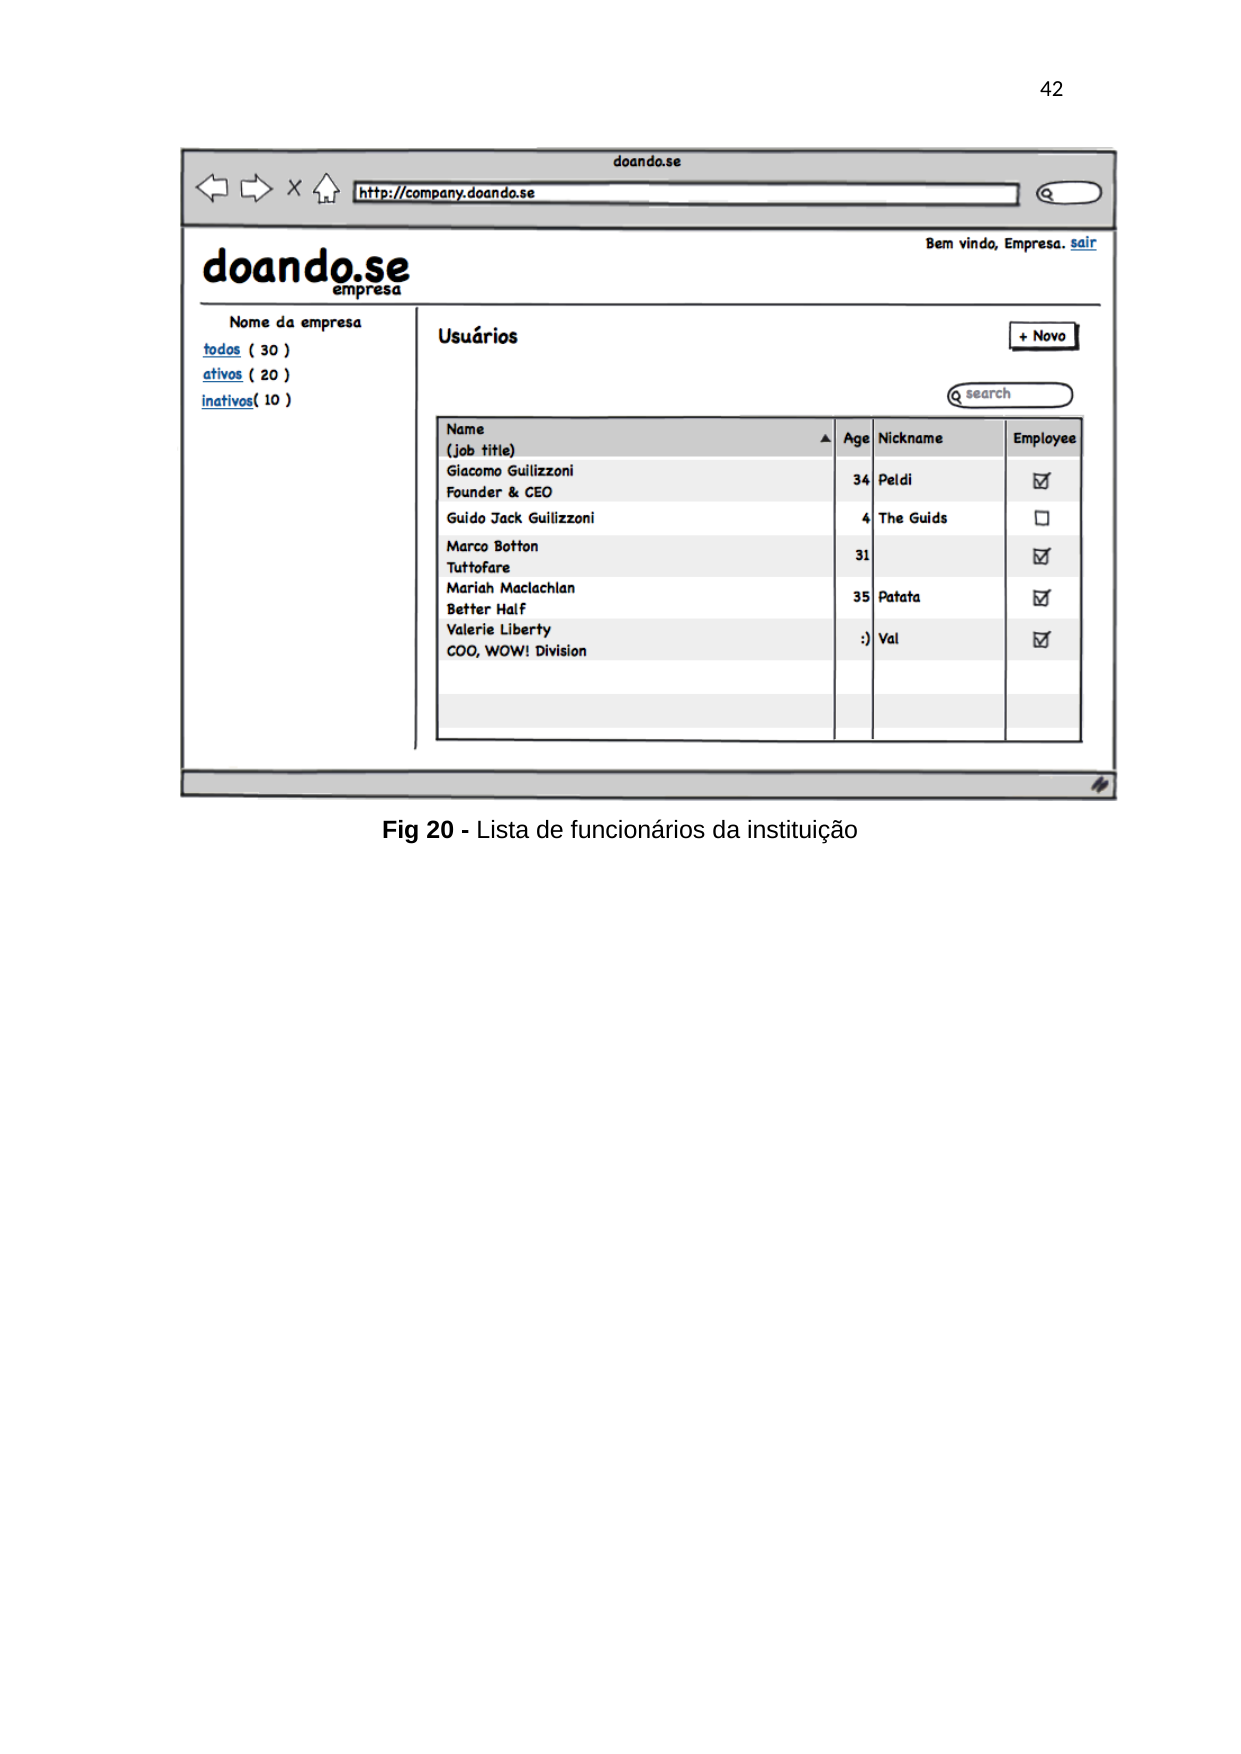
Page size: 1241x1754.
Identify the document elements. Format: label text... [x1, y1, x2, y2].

text Fig 20 - Lista de funcionários da instituição [177, 815, 1063, 843]
picture [177, 147, 1118, 801]
